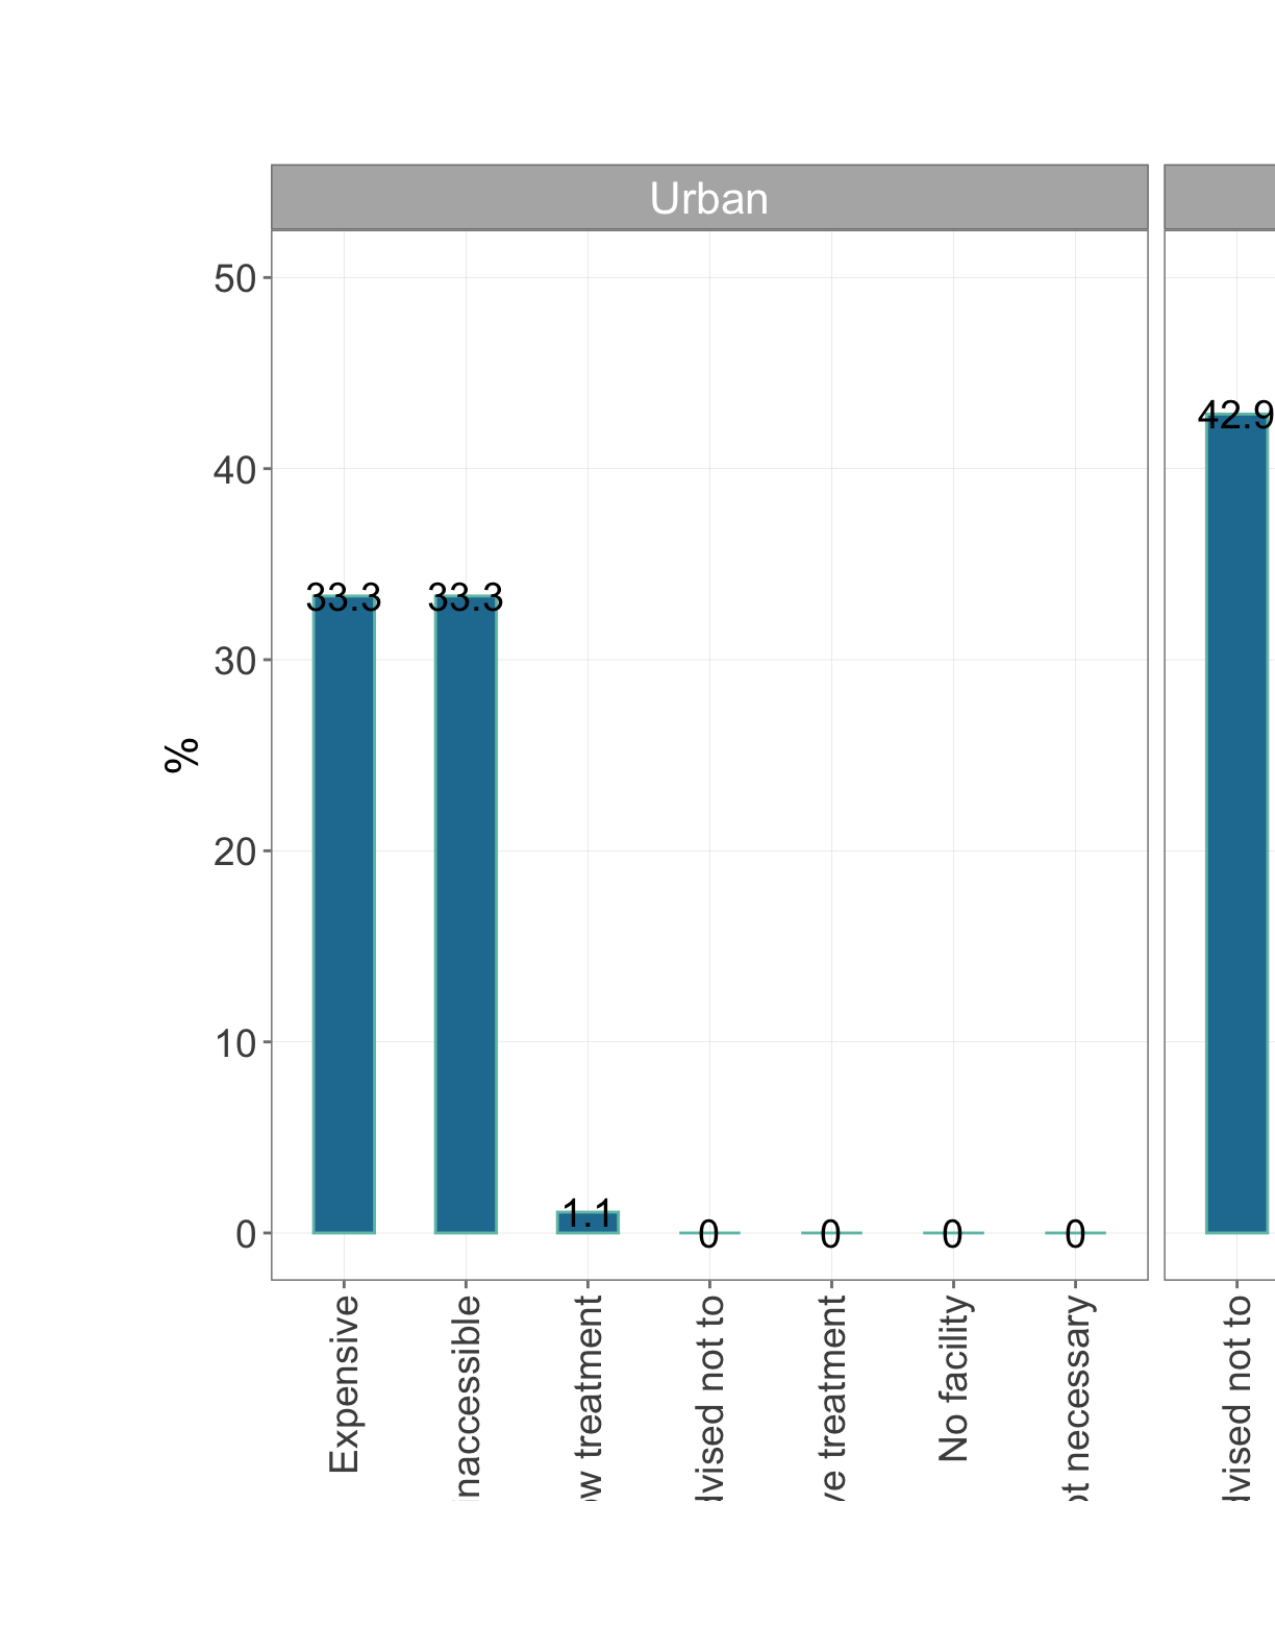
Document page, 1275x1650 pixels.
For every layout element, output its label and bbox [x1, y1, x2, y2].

picture [150, 150, 1275, 1501]
